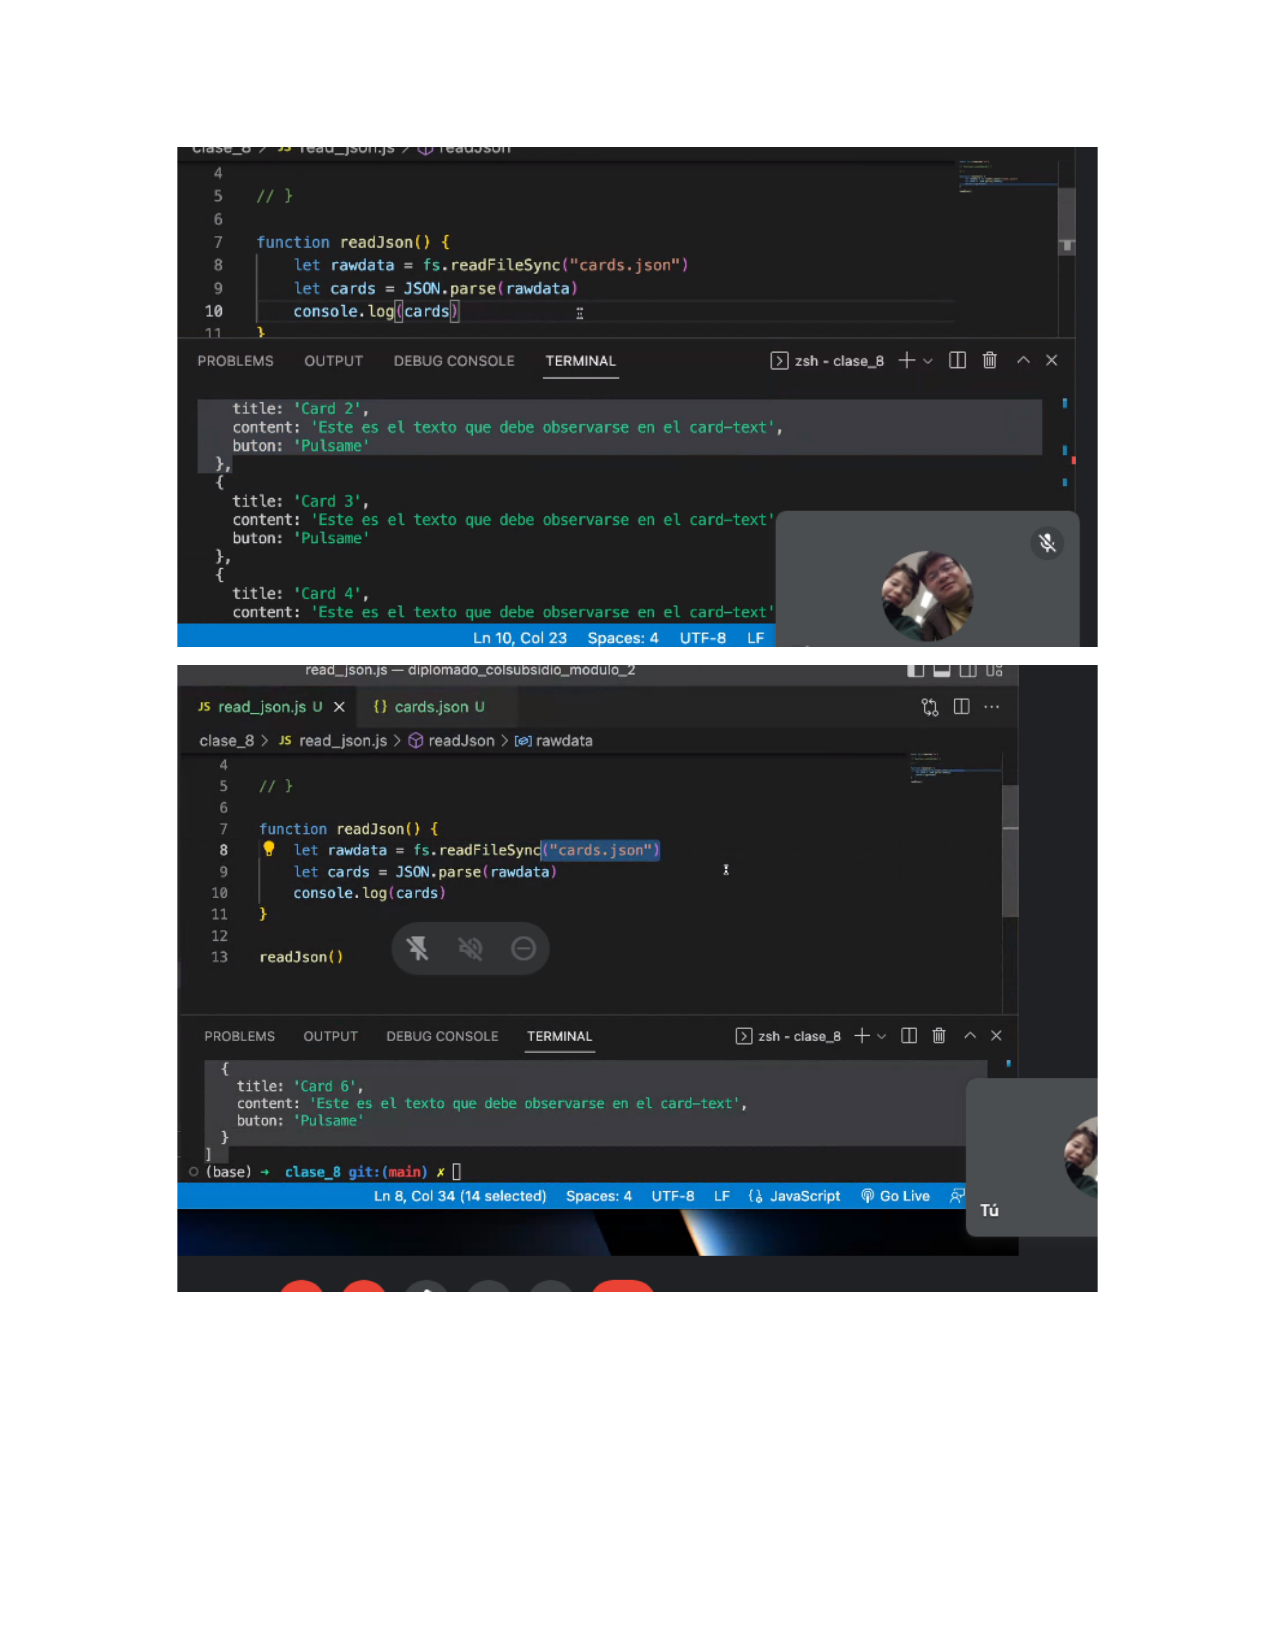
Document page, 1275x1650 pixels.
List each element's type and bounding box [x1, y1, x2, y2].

picture [177, 665, 1098, 1292]
picture [177, 147, 1098, 647]
